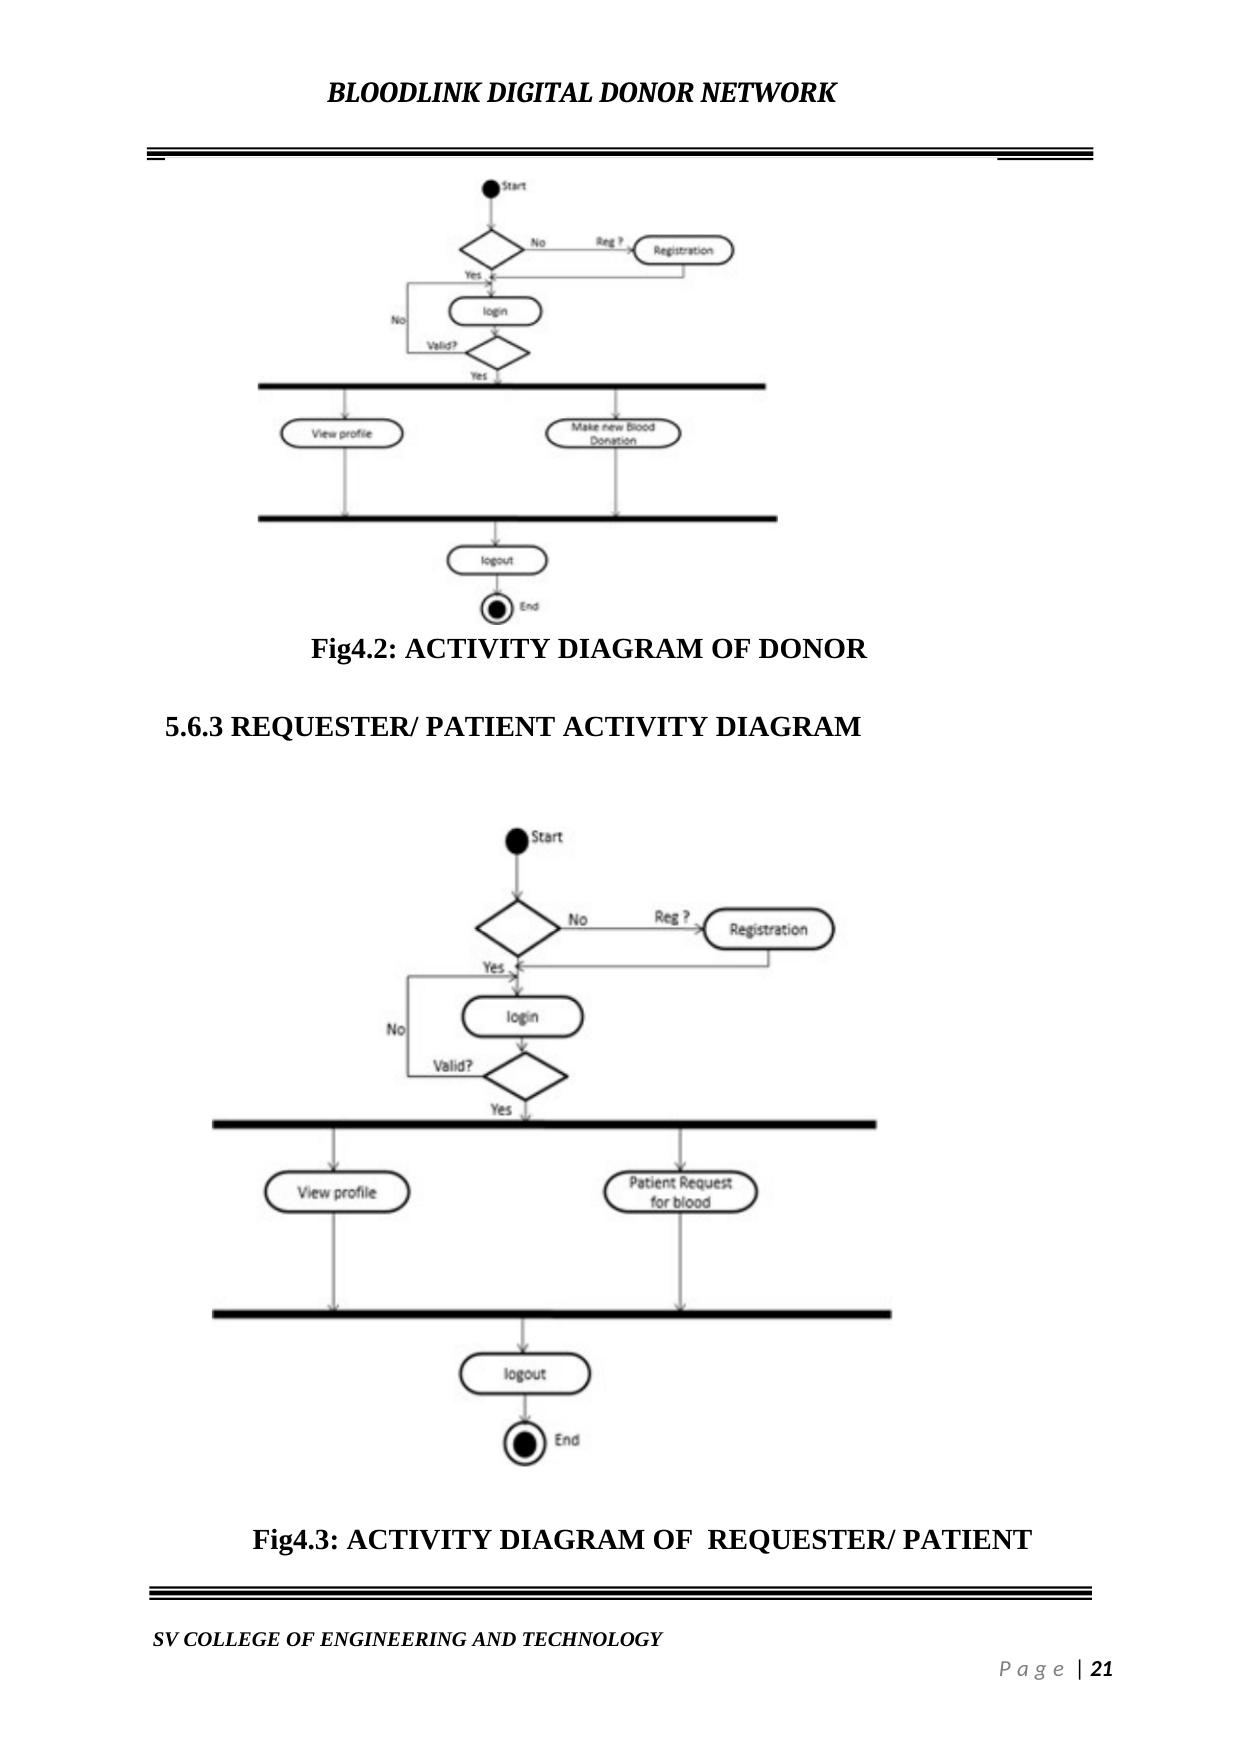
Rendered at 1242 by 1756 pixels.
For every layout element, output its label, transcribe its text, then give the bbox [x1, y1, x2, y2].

text 5.6.3 REQUESTER/ PATIENT ACTIVITY DIAGRAM [165, 709, 1165, 742]
picture [165, 158, 998, 628]
text Fig4.3: ACTIVITY DIAGRAM OF REQUESTER/ PATIENT [165, 1522, 1165, 1555]
text Fig4.2: ACTIVITY DIAGRAM OF DONOR [165, 632, 1165, 665]
picture [165, 785, 1056, 1480]
